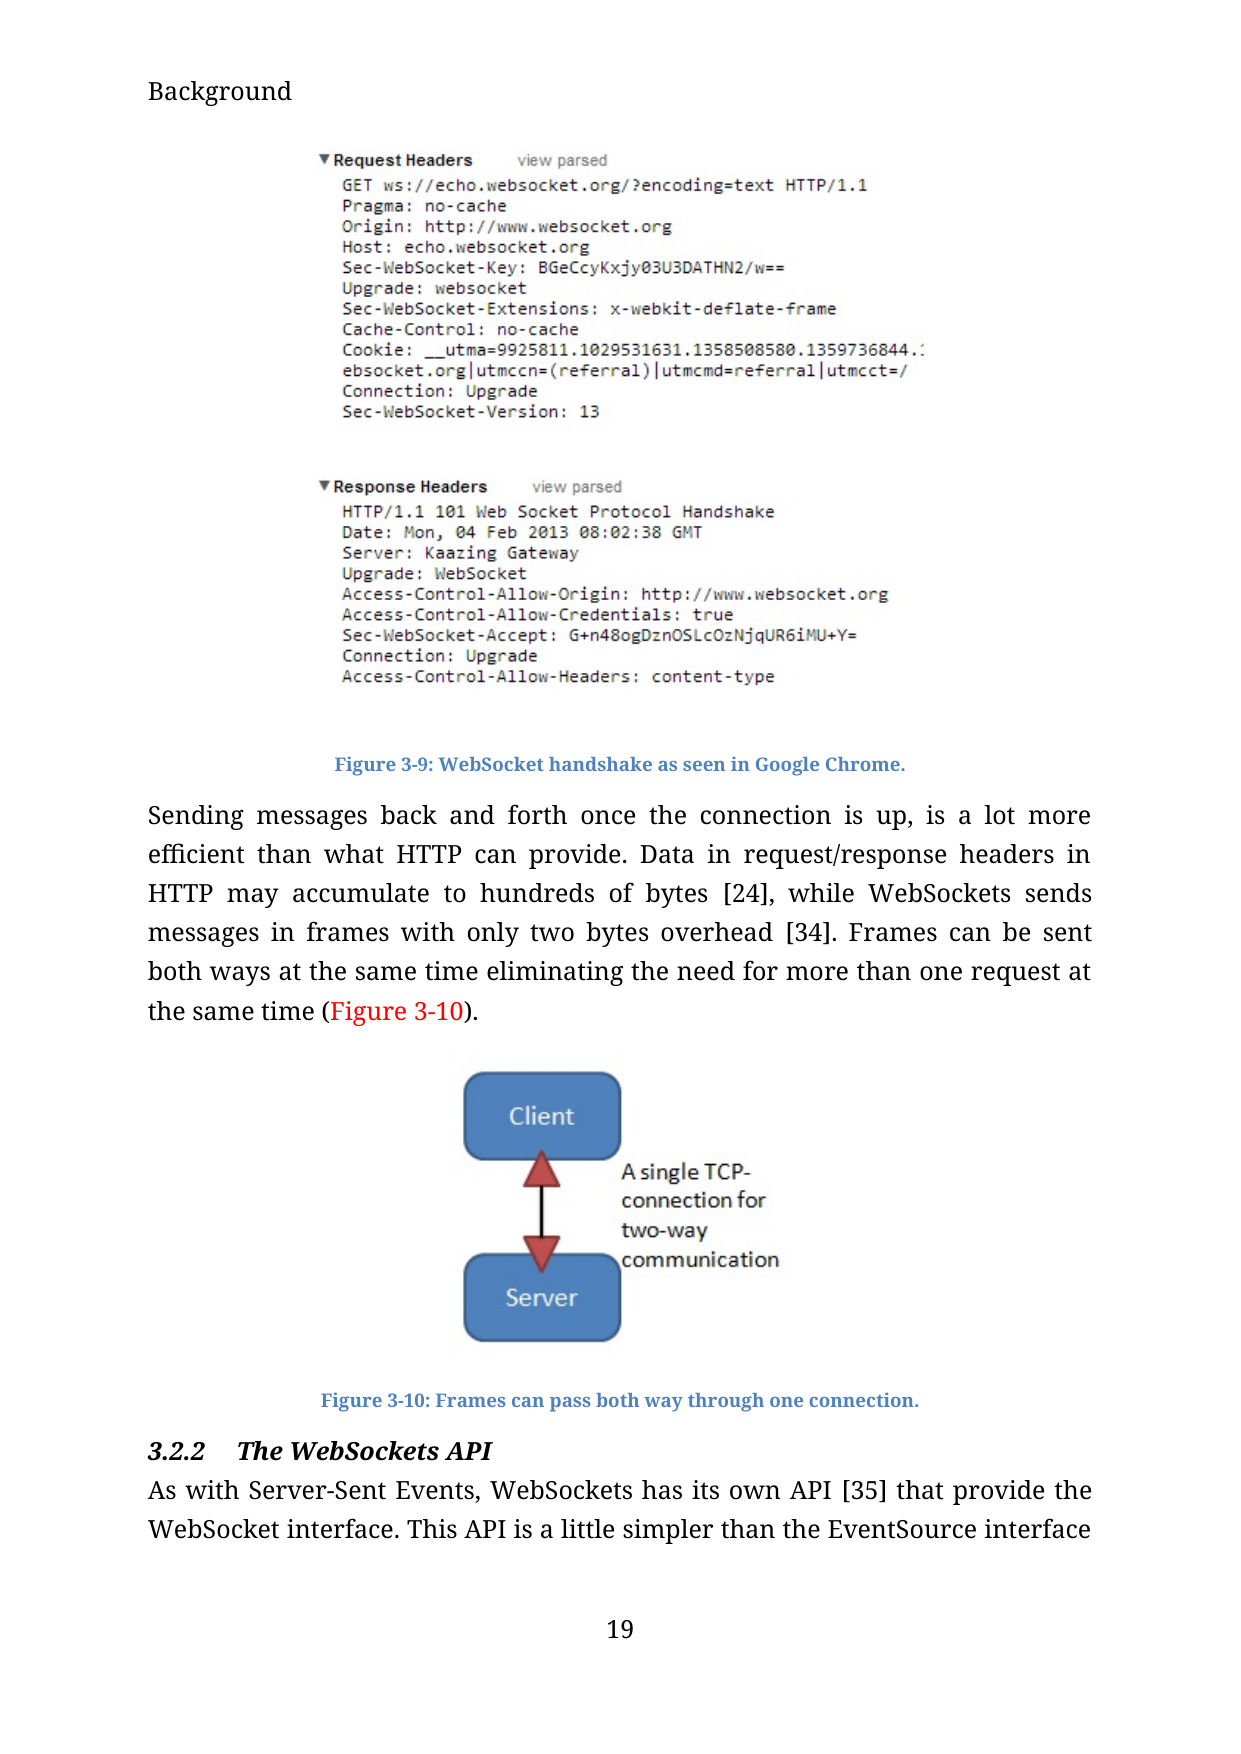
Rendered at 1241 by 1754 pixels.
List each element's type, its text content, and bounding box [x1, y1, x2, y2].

picture [316, 147, 924, 725]
picture [448, 1053, 792, 1361]
subtitle The WebSockets API [148, 1433, 1092, 1467]
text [148, 1472, 1092, 1546]
